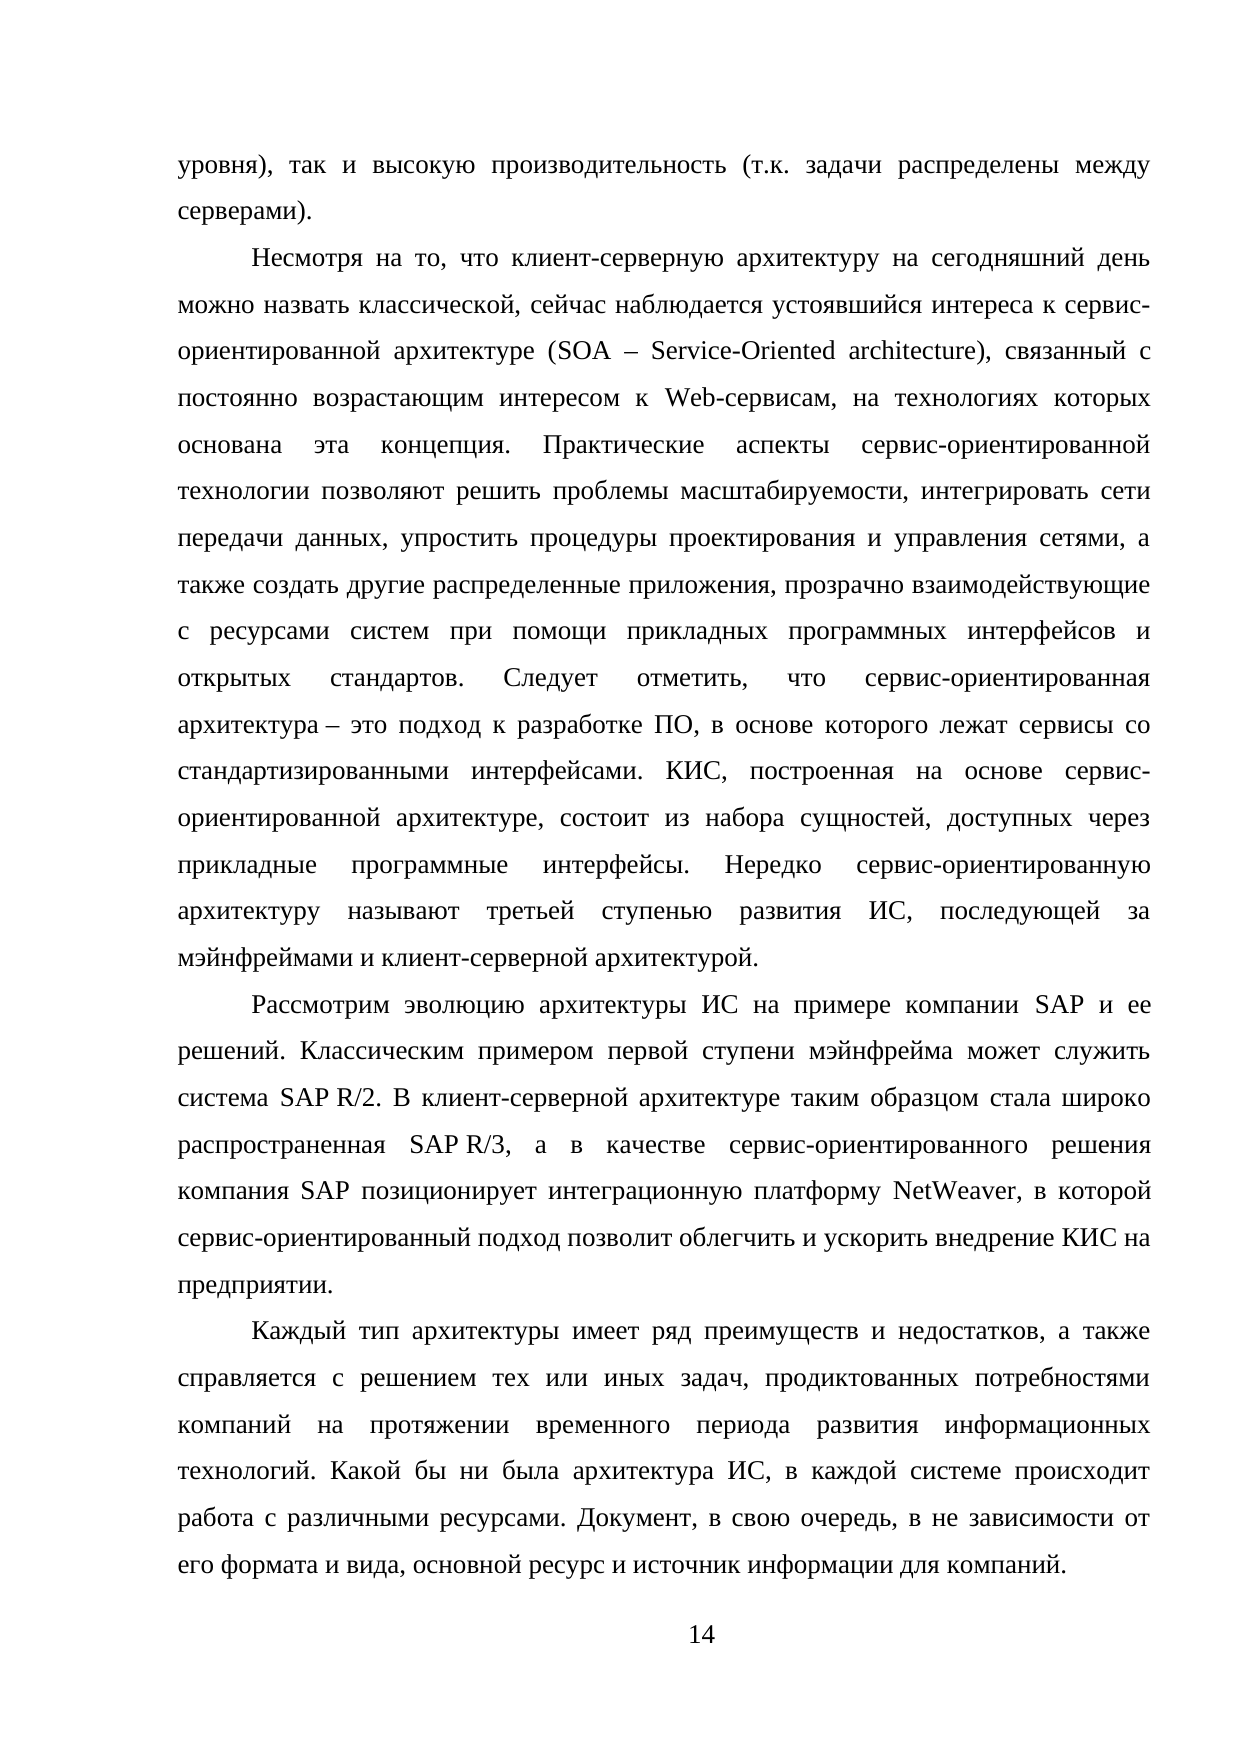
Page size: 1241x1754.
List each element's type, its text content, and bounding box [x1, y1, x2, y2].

text Рассмотрим эволюцию архитектуры ИС на примере компании SAP и ее решений. Классическим примером первой ступени мэйнфрейма может служить система SAP R/2. В клиент-серверной архитектуре таким образцом стала широко распространенная SAP R/3, а в качестве сервис-ориентированного решения компания SAP позиционирует интеграционную платформу NetWeaver, в которой сервис-ориентированный подход позволит облегчить и ускорить внедрение КИС на предприятии. [177, 988, 1152, 1299]
text Несмотря на то, что клиент-серверную архитектуру на сегодняшний день можно назвать классической, сейчас наблюдается устоявшийся интереса к сервис-ориентированной архитектуре (SOA – Service-Oriented architecture), связанный с постоянно возрастающим интересом к Web-сервисам, на технологиях которых основана эта концепция. Практические аспекты сервис-ориентированной технологии позволяют решить проблемы масштабируемости, интегрировать сети передачи данных, упростить процедуры проектирования и управления сетями, а также создать другие распределенные приложения, прозрачно взаимодействующие с ресурсами систем при помощи прикладных программных интерфейсов и открытых стандартов. Следует отметить, что сервис-ориентированная архитектура – это подход к разработке ПО, в основе которого лежат сервисы со стандартизированными интерфейсами. КИС, построенная на основе сервис-ориентированной архитектуре, состоит из набора сущностей, доступных через прикладные программные интерфейсы. Нередко сервис-ориентированную архитектуру называют третьей ступенью развития ИС, последующей за мэйнфреймами и клиент-серверной архитектурой. [177, 241, 1152, 972]
text Каждый тип архитектуры имеет ряд преимуществ и недостатков, а также справляется с решением тех или иных задач, продиктованных потребностями компаний на протяжении временного периода развития информационных технологий. Какой бы ни была архитектура ИС, в каждой системе происходит работа с различными ресурсами. Документ, в свою очередь, в не зависимости от его формата и вида, основной ресурс и источник информации для компаний. [177, 1314, 1152, 1579]
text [177, 148, 1152, 226]
